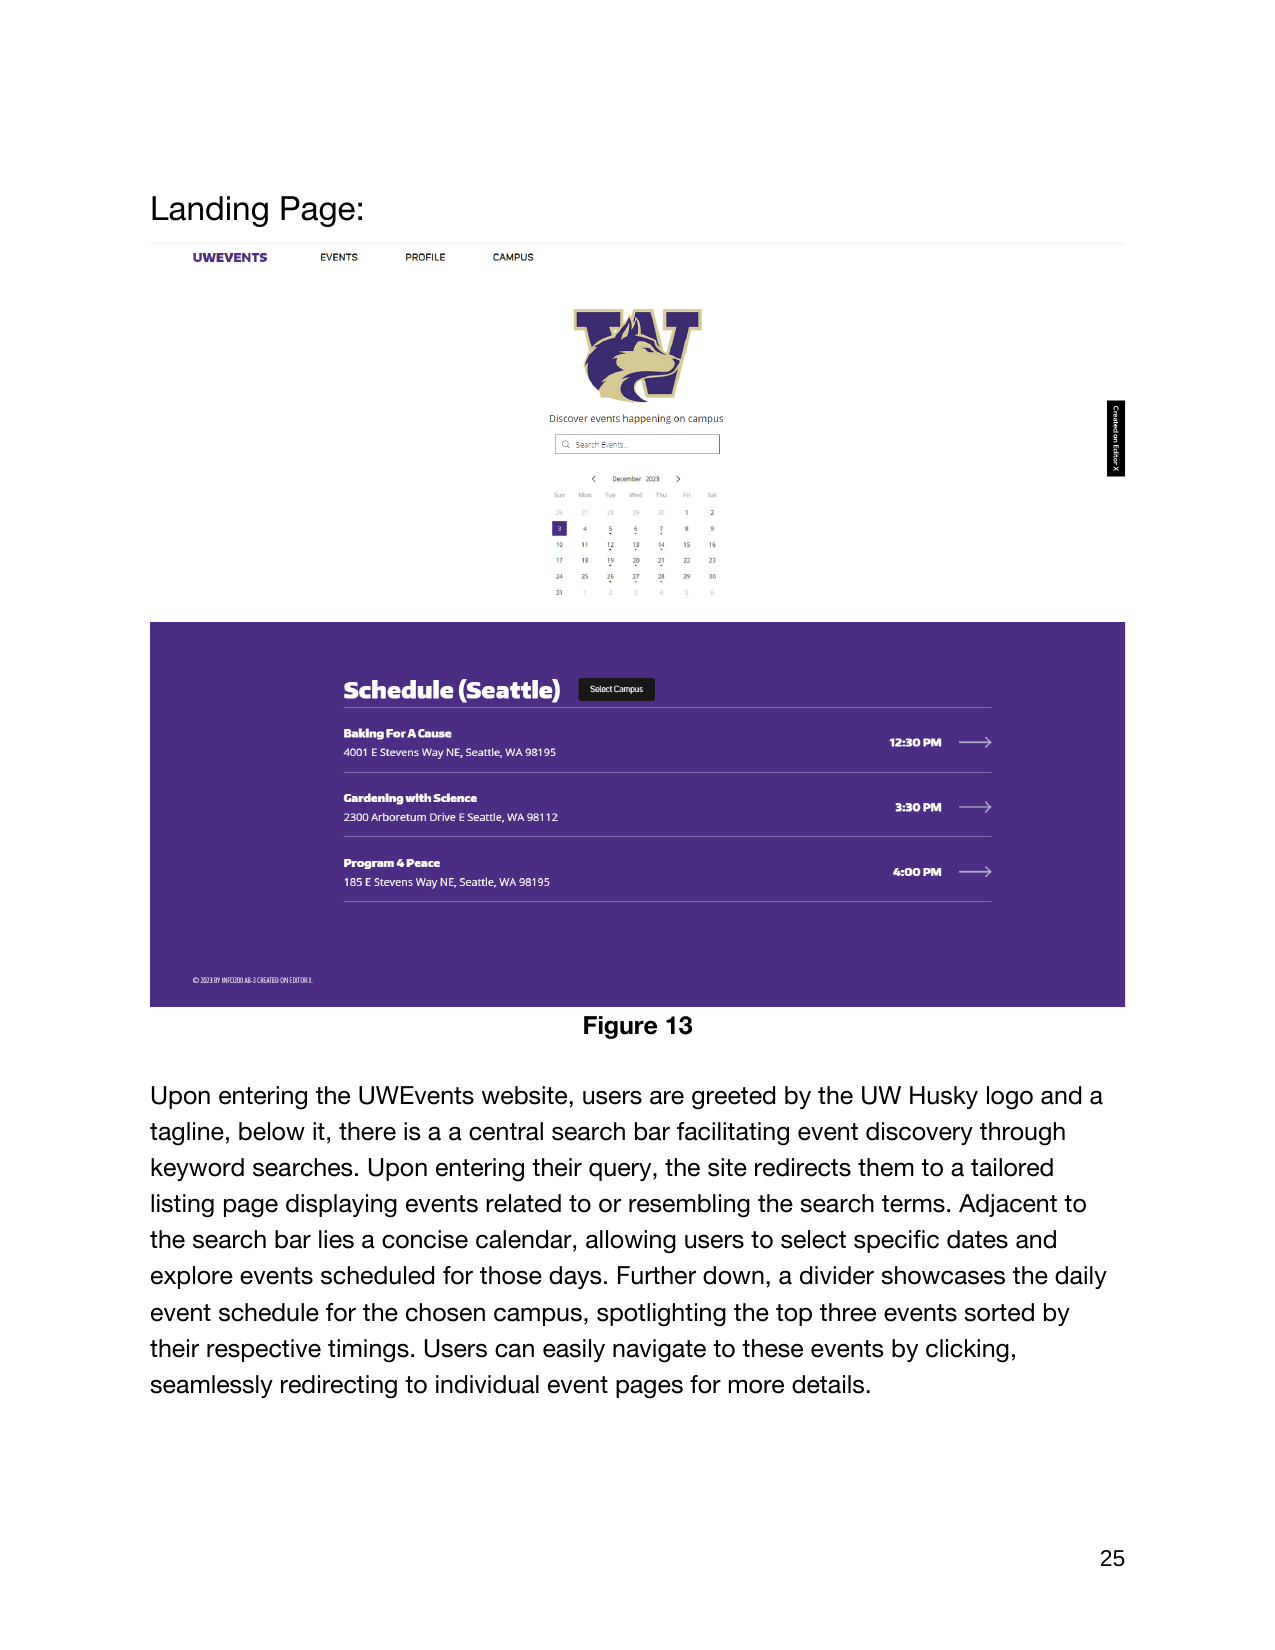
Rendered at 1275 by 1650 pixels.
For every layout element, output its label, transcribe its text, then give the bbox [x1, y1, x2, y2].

text Figure 13 [150, 1010, 1125, 1042]
subtitle Landing Page: [150, 187, 1125, 229]
picture [150, 242, 1125, 1007]
text Upon entering the UWEvents website, users are greeted by the UW Husky logo and a tagline, below it, there is a a central search bar facilitating event discovery through keyword searches. Upon entering their query, the site redirects them to a tailored listing page displaying events related to or resembling the search terms. Adjacent to the search bar lies a concise calendar, allowing users to select specific dates and explore events scheduled for those days. Further down, a divider showcases the daily event schedule for the chosen campus, spotlighting the top three events sorted by their respective timings. Users can easily navigate to these events by clicking, seamlessly redirecting to individual event pages for more details. [150, 1080, 1125, 1400]
